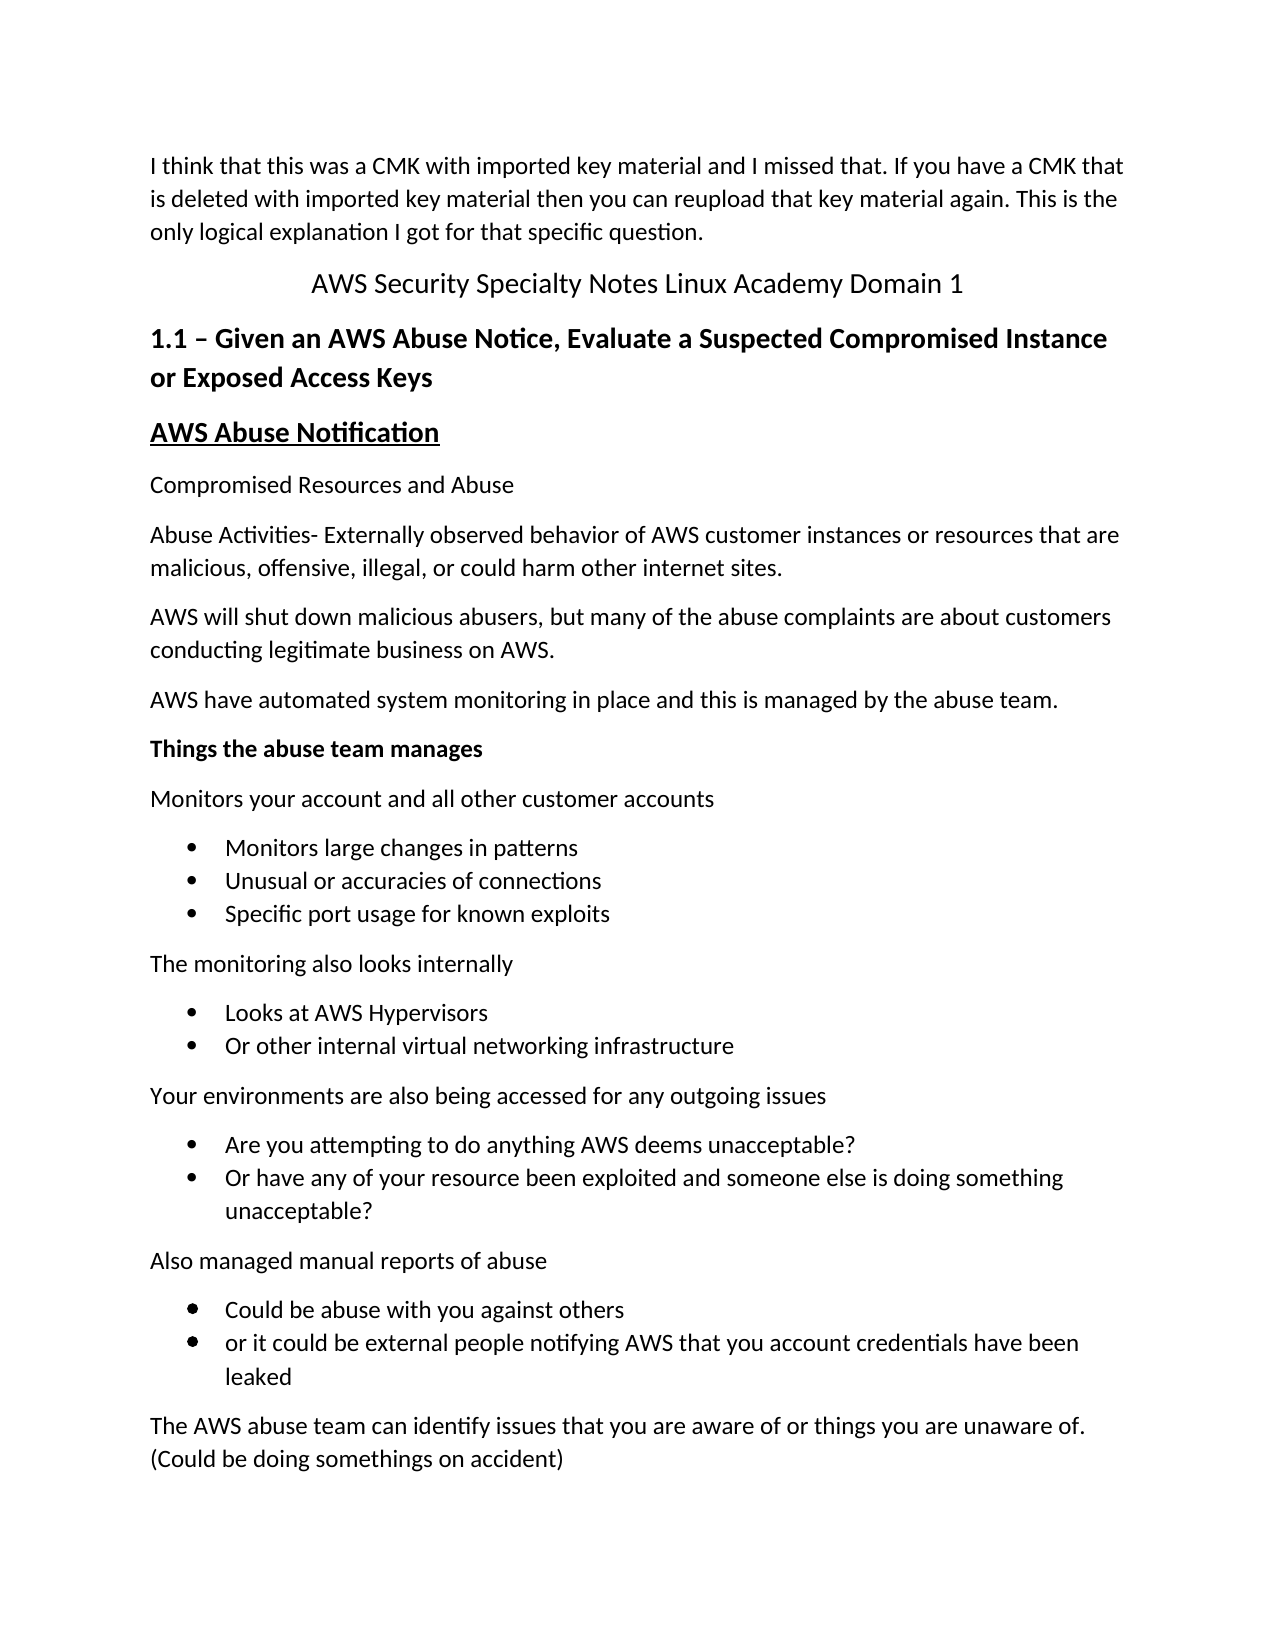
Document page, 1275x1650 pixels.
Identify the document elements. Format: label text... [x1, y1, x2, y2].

text Things the abuse team manages [150, 733, 1125, 764]
list Could be abuse with you against others [187, 1294, 1125, 1325]
list Or have any of your resource been exploited and someone else is doing something unacceptable? [187, 1162, 1125, 1226]
list Unusual or accuracies of connections [187, 865, 1125, 896]
text I think that this was a CMK with imported key material and I missed that. If you have a CMK that is deleted with imported key material then you can reupload that key material again. This is the only logical explanation I got for that specific question. [150, 150, 1125, 246]
text AWS Abuse Notification [150, 414, 1125, 450]
list or it could be external people notifying AWS that you account credentials have been leaked [187, 1328, 1125, 1391]
text The monitoring also looks internally [150, 948, 1125, 978]
list Looks at AWS Hypervisors [187, 997, 1125, 1028]
text AWS will shut down malicious abusers, but many of the abuse complaints are about customers conducting legitimate business on AWS. [150, 601, 1125, 665]
text The AWS abuse team can identify issues that you are aware of or things you are unaware of. (Could be doing somethings on accident) [150, 1410, 1125, 1474]
list Are you attempting to do anything AWS deems unacceptable? [187, 1129, 1125, 1160]
list Specific port usage for known exploits [187, 898, 1125, 929]
list Or other internal virtual networking infrastructure [187, 1030, 1125, 1061]
text Monitors your account and all other customer accounts [150, 783, 1125, 813]
text Also managed manual reports of abuse [150, 1245, 1125, 1276]
text AWS Security Specialty Notes Linux Academy Domain 1 [150, 265, 1125, 301]
text Compromised Resources and Abuse [150, 469, 1125, 500]
list Monitors large changes in patterns [187, 832, 1125, 863]
text Abuse Activities- Externally observed behavior of AWS customer instances or resources that are malicious, offensive, illegal, or could harm other internet sites. [150, 519, 1125, 582]
text Your environments are also being accessed for any outgoing issues [150, 1080, 1125, 1111]
text AWS have automated system monitoring in place and this is managed by the abuse team. [150, 684, 1125, 714]
text 1.1 – Given an AWS Abuse Notice, Evaluate a Suspected Compromised Instance or Exposed Access Keys [150, 321, 1125, 394]
